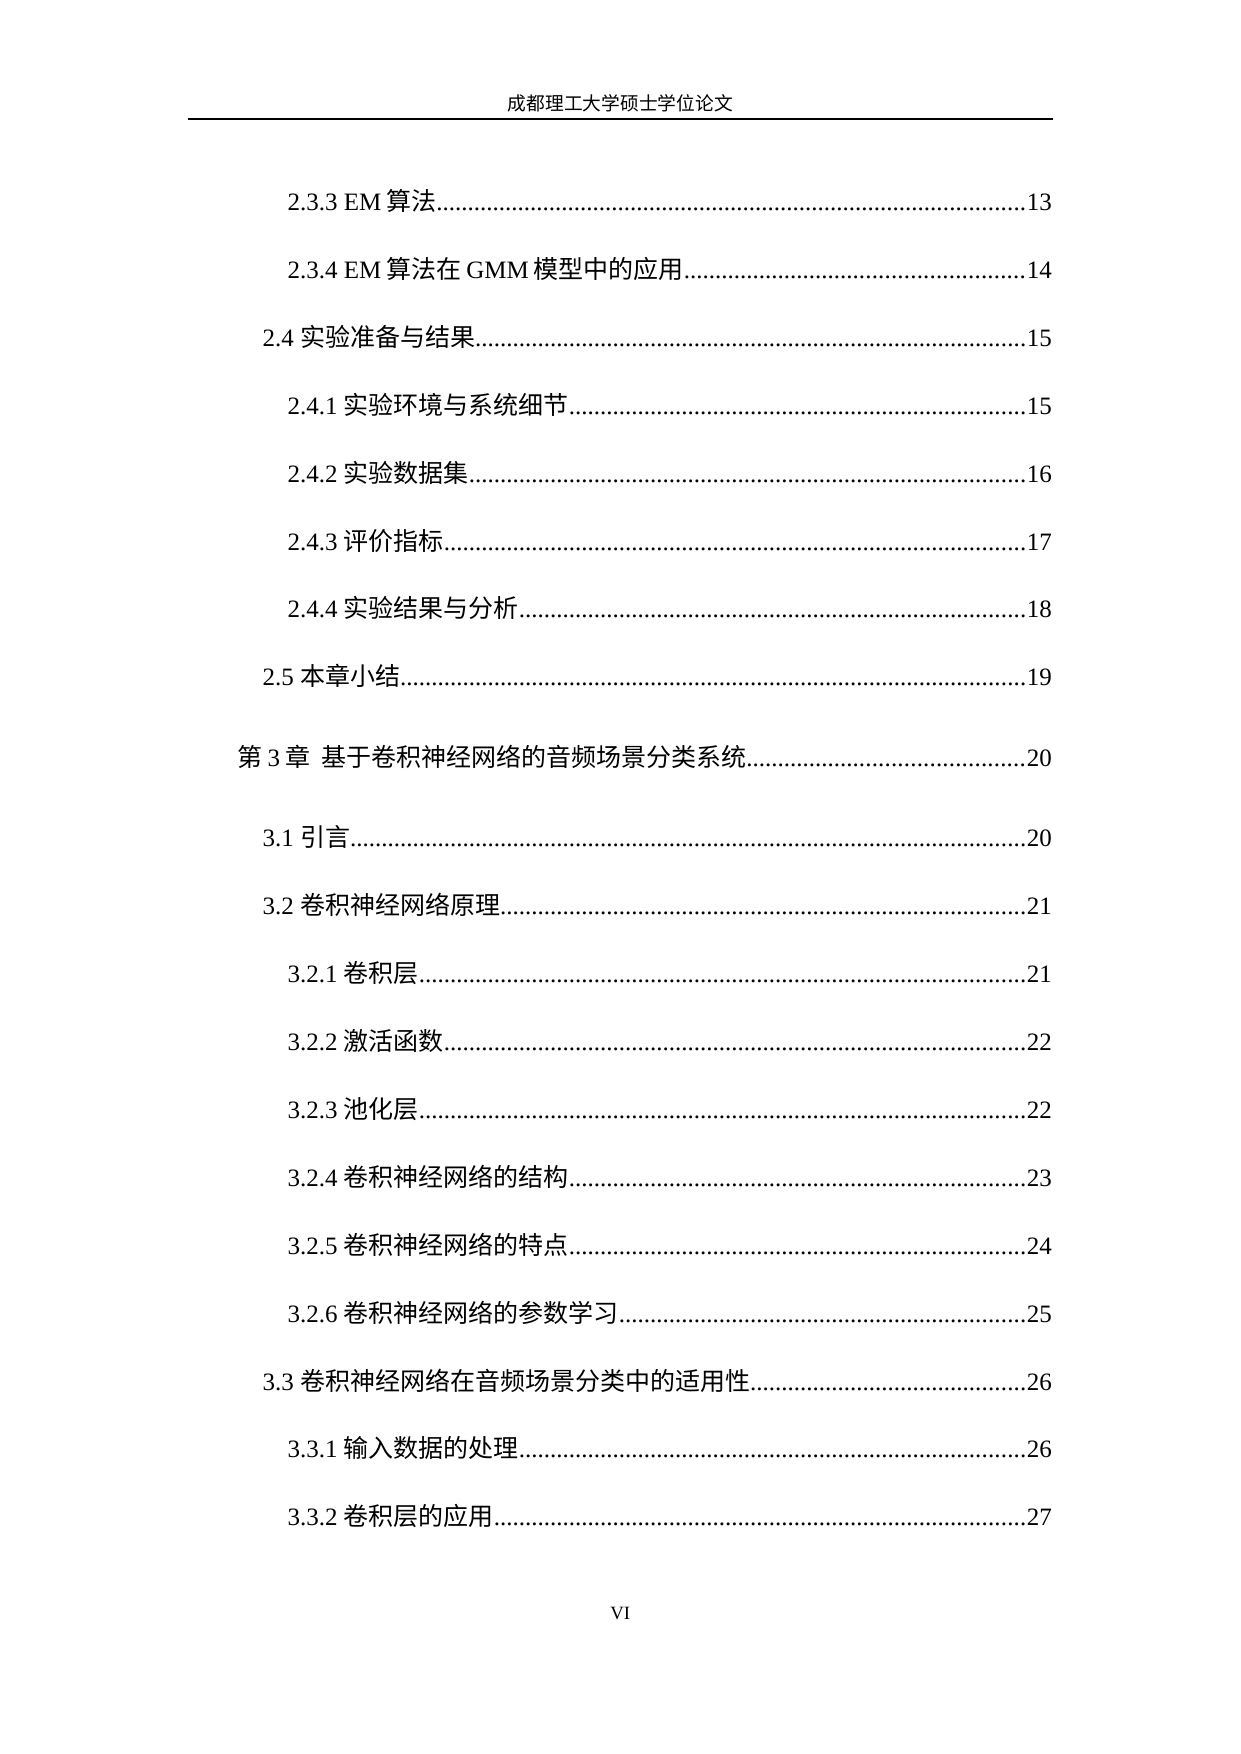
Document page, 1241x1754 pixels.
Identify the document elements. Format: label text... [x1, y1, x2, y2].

text 3.2 卷积神经网络原理 21 [212, 870, 1053, 938]
text 3.2.4 卷积神经网络的结构 23 [237, 1141, 1053, 1209]
text 2.4 实验准备与结果 15 [212, 301, 1053, 369]
text 2.3.3 EM算法 13 [237, 166, 1053, 233]
text 第3章 基于卷积神经网络的音频场景分类系统 20 [187, 721, 1053, 789]
text 2.5 本章小结 19 [212, 641, 1053, 709]
text 2.4.1 实验环境与系统细节 15 [237, 369, 1053, 437]
text 3.2.6 卷积神经网络的参数学习 25 [237, 1277, 1053, 1345]
text 3.2.1 卷积层 21 [237, 938, 1053, 1006]
text 2.3.4 EM算法在GMM模型中的应用 14 [237, 233, 1053, 301]
text 3.2.2 激活函数 22 [237, 1006, 1053, 1073]
text 3.1 引言 20 [212, 802, 1053, 870]
text 3.3.1 输入数据的处理 26 [237, 1413, 1053, 1481]
text 3.2.3 池化层 22 [237, 1073, 1053, 1141]
text 3.3.2 卷积层的应用 27 [237, 1481, 1053, 1549]
text 2.4.3 评价指标 17 [237, 505, 1053, 573]
text 3.2.5 卷积神经网络的特点 24 [237, 1209, 1053, 1277]
text 3.3 卷积神经网络在音频场景分类中的适用性 26 [212, 1345, 1053, 1413]
text 2.4.4 实验结果与分析 18 [237, 573, 1053, 641]
text 2.4.2 实验数据集 16 [237, 437, 1053, 505]
